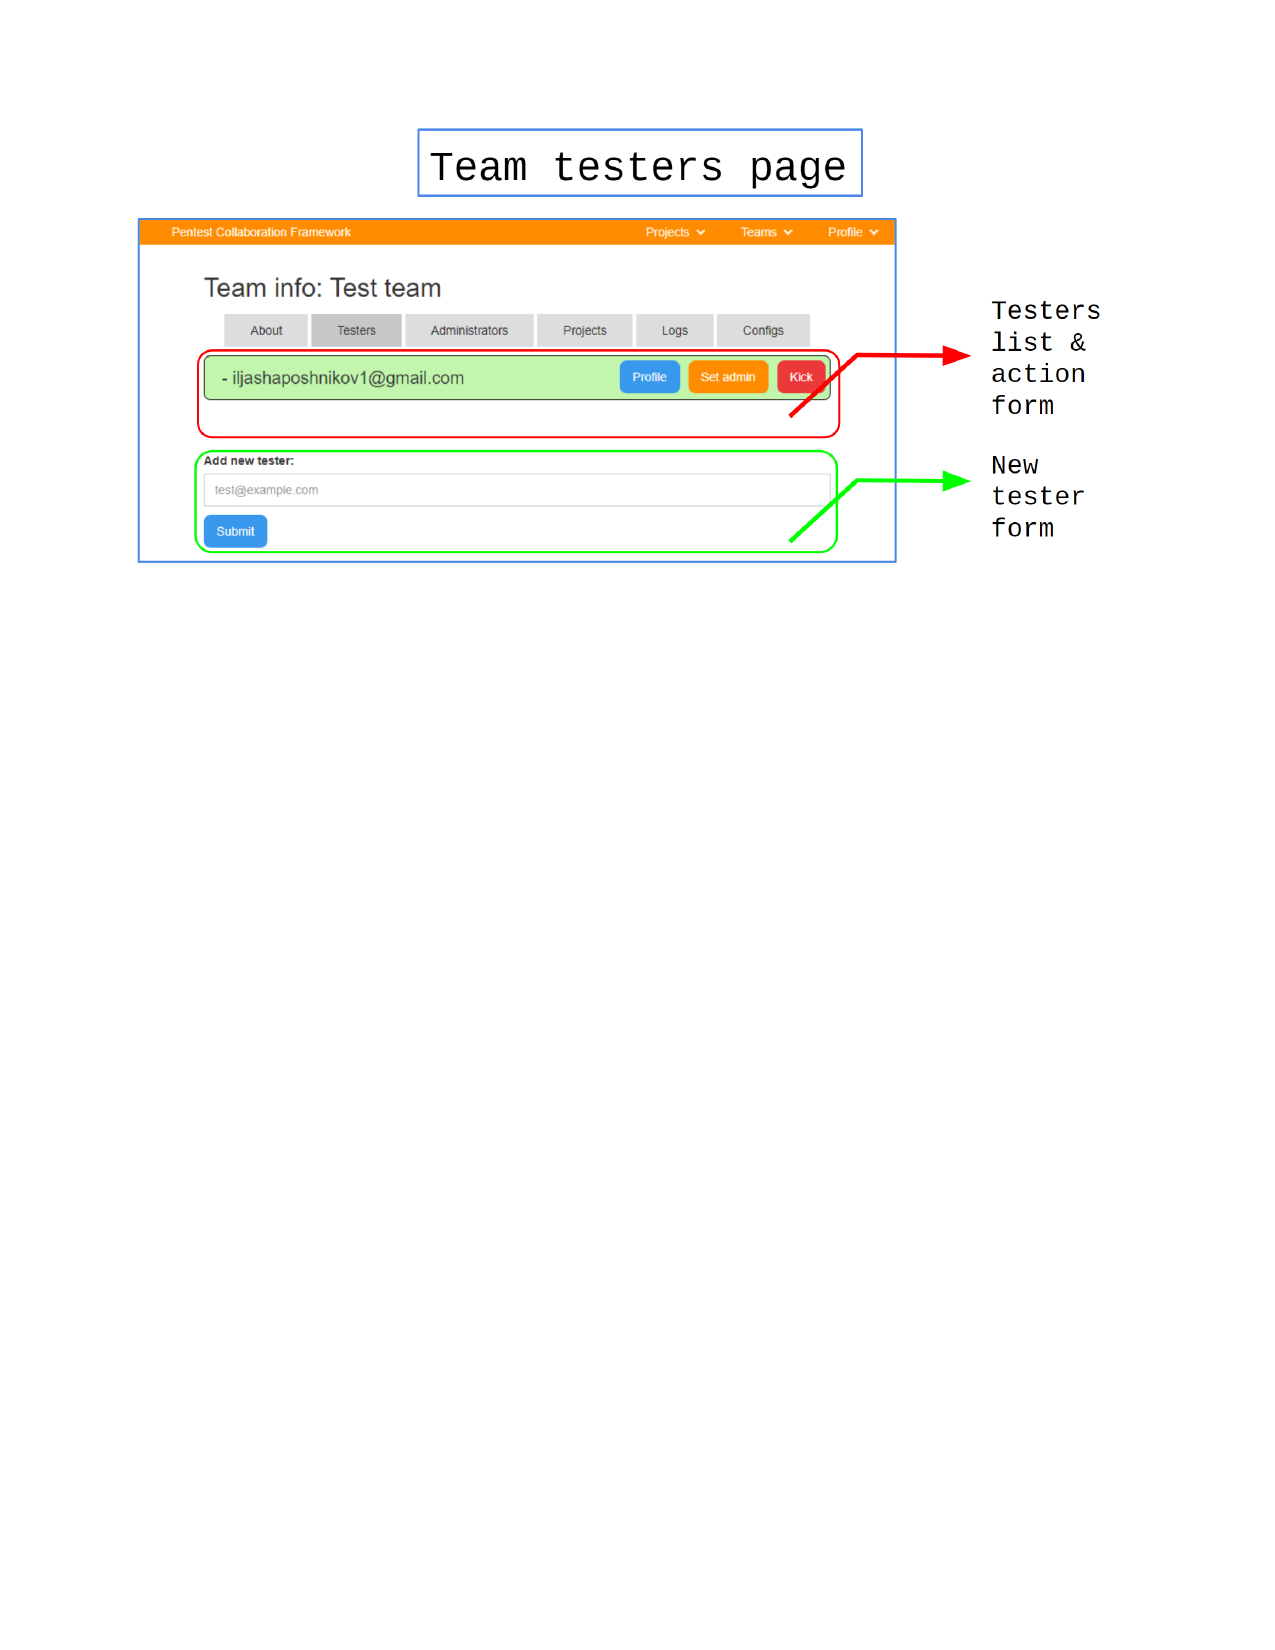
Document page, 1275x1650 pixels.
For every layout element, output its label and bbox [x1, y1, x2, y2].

picture [118, 118, 1157, 583]
